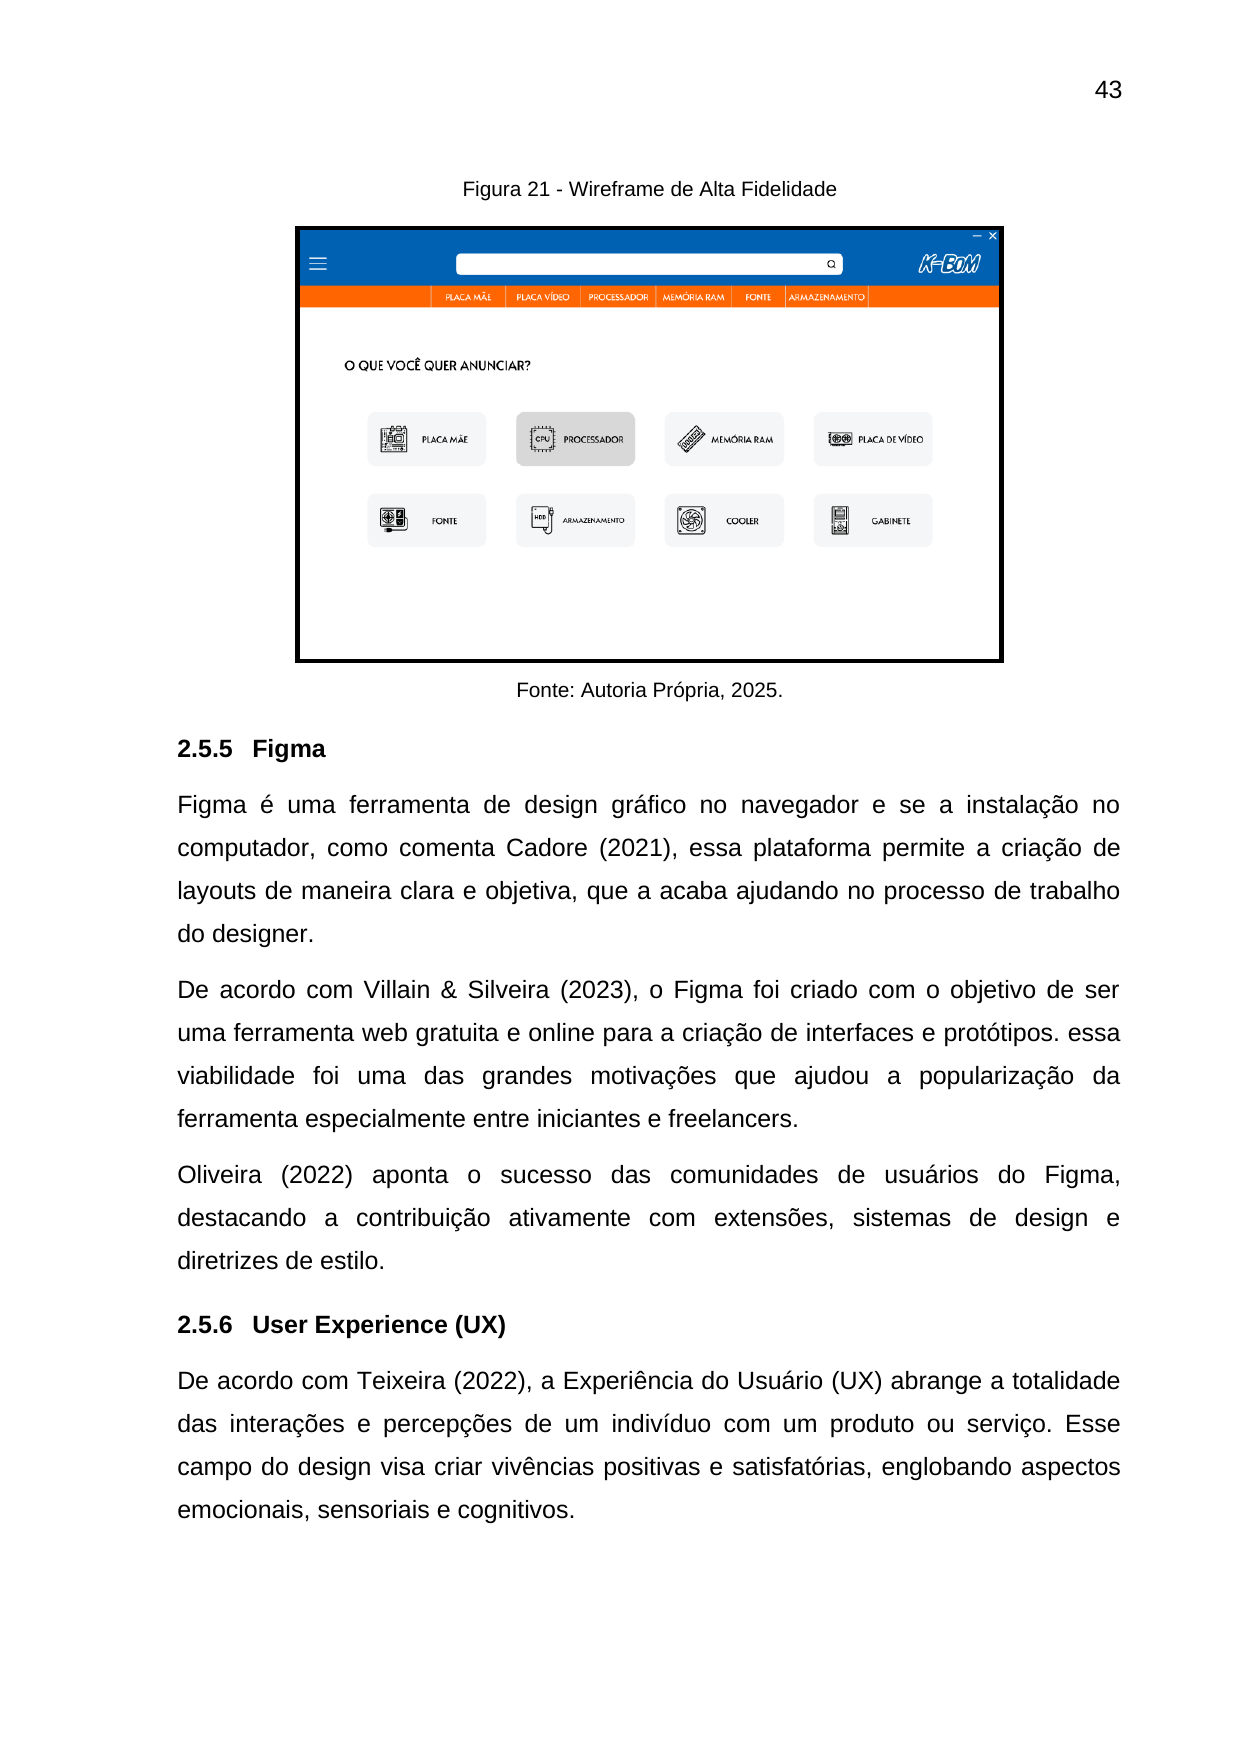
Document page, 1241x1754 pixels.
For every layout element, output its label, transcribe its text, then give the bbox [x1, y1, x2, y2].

text De acordo com Villain & Silveira (2023), o Figma foi criado com o objetivo de ser uma ferramenta web gratuita e online para a criação de interfaces e protótipos. essa viabilidade foi uma das grandes motivações que ajudou a popularização da ferramenta especialmente entre iniciantes e freelancers. [177, 975, 1122, 1133]
text Oliveira (2022) aponta o sucesso das comunidades de usuários do Figma, destacando a contribuição ativamente com extensões, sistemas de design e diretrizes de estilo. [177, 1160, 1122, 1275]
picture [300, 230, 999, 659]
text Figma é uma ferramenta de design gráfico no navegador e se a instalação no computador, como comenta Cadore (2021), essa plataforma permite a criação de layouts de maneira clara e objetiva, que a acaba ajudando no processo de trabalho do designer. [177, 790, 1122, 948]
text Fonte: Autoria Própria, 2025. [177, 678, 1122, 702]
text De acordo com Teixeira (2022), a Experiência do Usuário (UX) abrange a totalidade das interações e percepções de um indivíduo com um produto ou serviço. Esse campo do design visa criar vivências positivas e satisfatórias, englobando aspectos emocionais, sensoriais e cognitivos. [177, 1366, 1122, 1524]
subtitle User Experience (UX) [177, 1310, 1122, 1339]
subtitle Figma [177, 734, 1122, 763]
